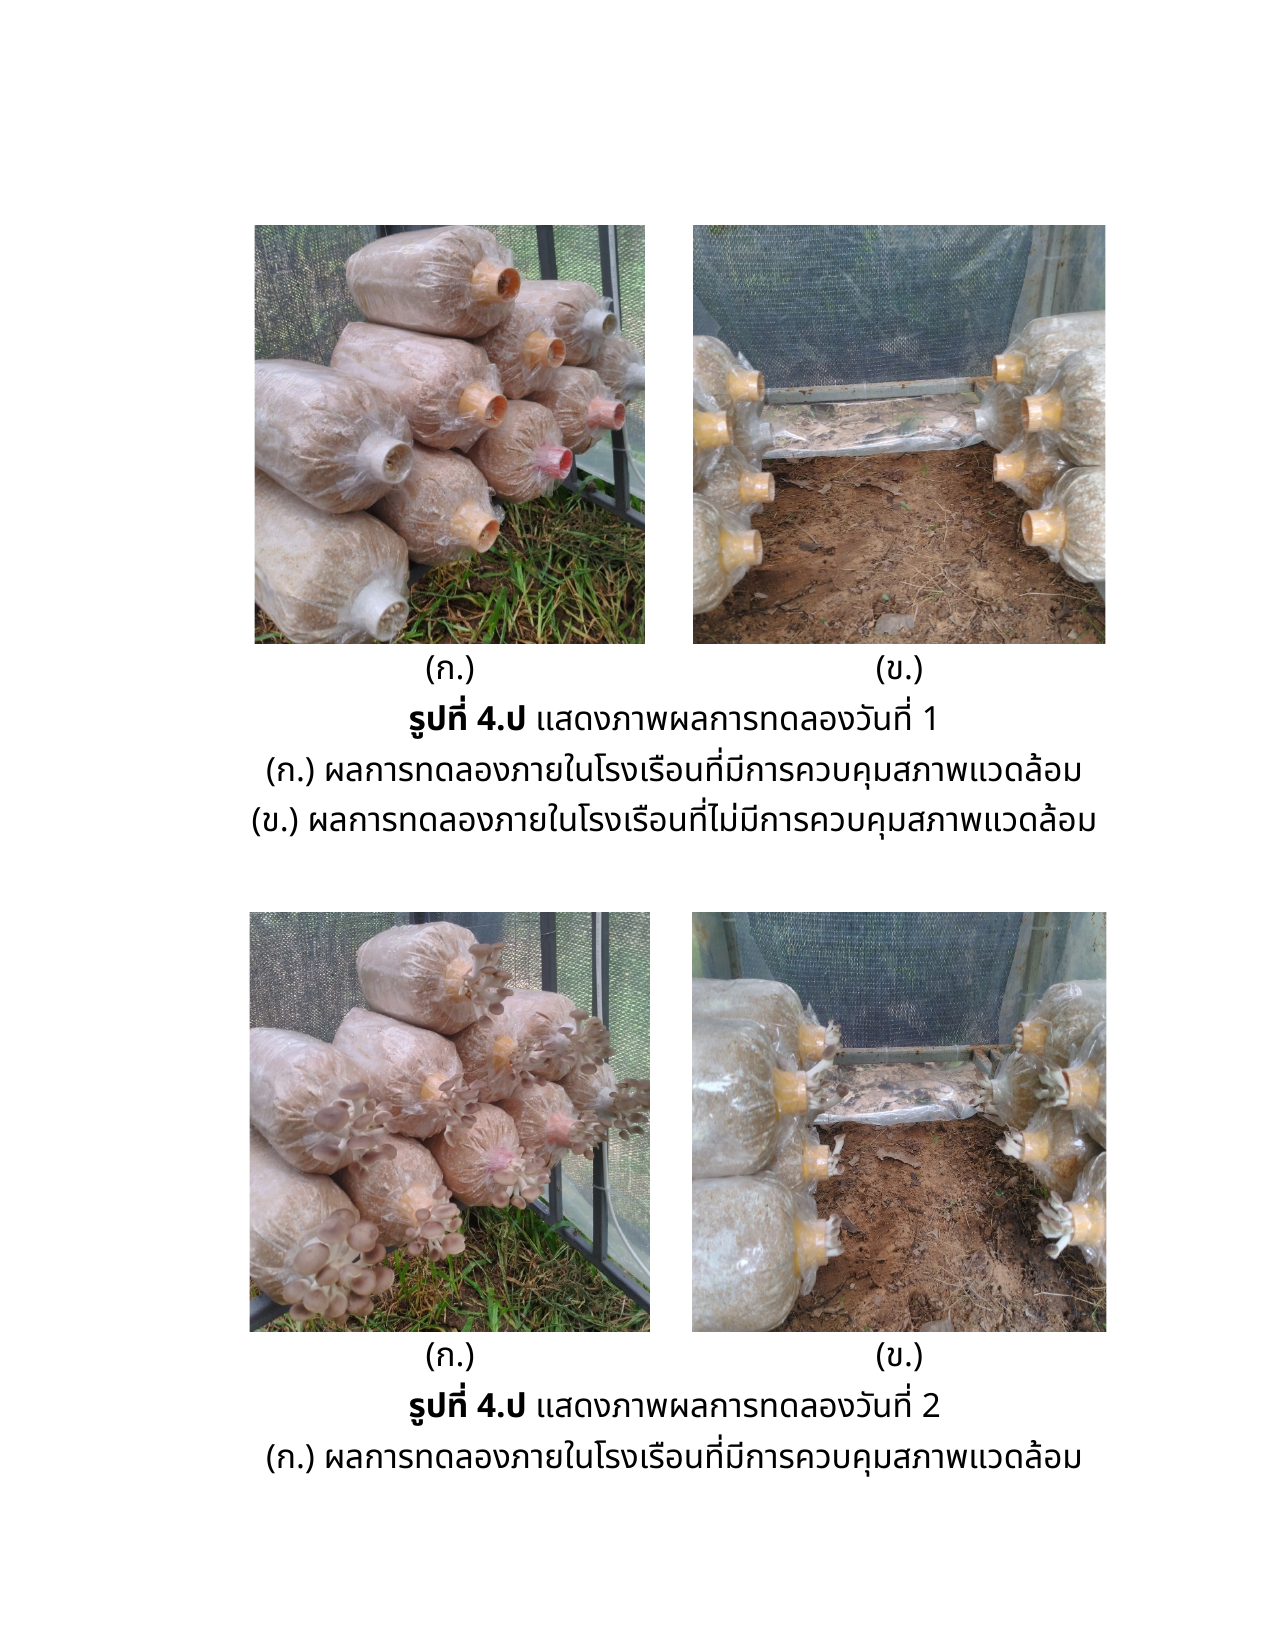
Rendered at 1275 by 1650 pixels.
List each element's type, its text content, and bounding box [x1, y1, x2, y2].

picture [254, 225, 645, 644]
table_header (ก.) [225, 912, 674, 1382]
table_cell รูปที่ 4.ป แสดงภาพผลการทดลองวันที่ 1 (ก.) ผลการทดลองภายในโรงเรือนที่มีการควบคุมสภาพแวดล้อม (ข.) ผลการทดลองภายในโรงเรือนที่ไม่มีการควบคุมสภาพแวดล้อม [225, 695, 1124, 847]
picture [693, 225, 1106, 644]
picture [249, 912, 650, 1332]
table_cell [225, 1382, 1124, 1483]
table_header (ข.) [675, 225, 1124, 695]
table_header (ก.) [225, 225, 674, 695]
table_header (ข.) [675, 912, 1124, 1382]
picture [692, 912, 1107, 1332]
